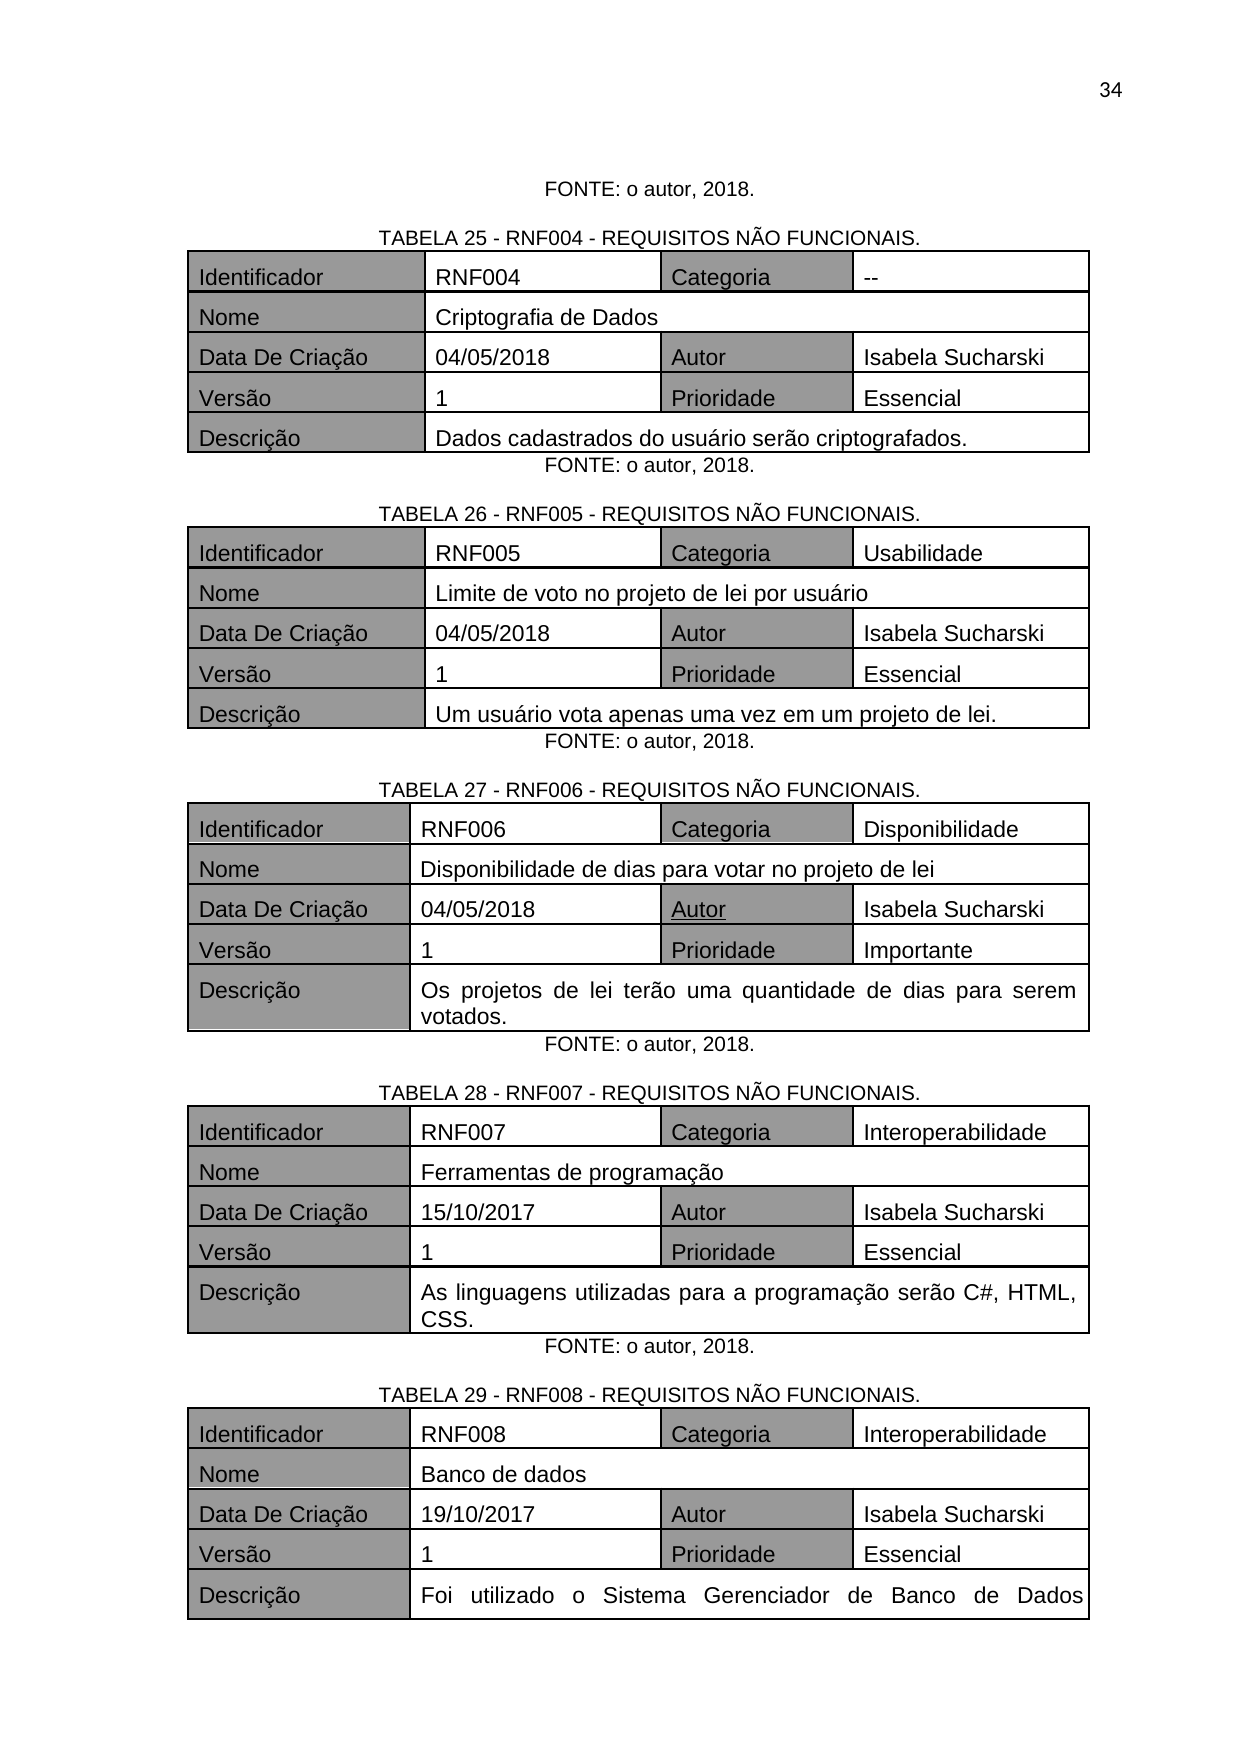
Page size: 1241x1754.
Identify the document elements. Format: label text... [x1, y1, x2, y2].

table_cell Data De Criação [189, 885, 409, 923]
table_header Usabilidade [854, 528, 1088, 566]
table_cell Versão [189, 649, 424, 687]
table_cell 1 [411, 1530, 660, 1568]
text FONTE: o autor, 2018. [177, 1334, 1122, 1358]
table_cell Descrição [189, 689, 424, 727]
text TABELA 27 - RNF006 - REQUISITOS NÃO FUNCIONAIS. [177, 778, 1122, 802]
table_cell Um usuário vota apenas uma vez em um projeto de lei. [426, 689, 1088, 727]
table_cell Descrição [189, 413, 424, 451]
table_header Identificador [189, 1409, 409, 1447]
table_cell Autor [662, 609, 852, 647]
table_header RNF006 [411, 804, 660, 842]
table_cell Importante [854, 925, 1088, 963]
table_cell 19/10/2017 [411, 1490, 660, 1528]
table_cell 1 [426, 373, 660, 411]
table_cell Versão [189, 1227, 409, 1265]
table_header Categoria [662, 804, 852, 842]
table_header RNF004 [426, 252, 660, 290]
table_cell Autor [662, 333, 852, 371]
table_cell Disponibilidade de dias para votar no projeto de lei [411, 845, 1088, 883]
table_cell Essencial [854, 1227, 1088, 1265]
table_cell Isabela Sucharski [854, 1490, 1088, 1528]
table_cell Nome [189, 1147, 409, 1185]
table_cell Versão [189, 1530, 409, 1568]
table_cell Nome [189, 569, 424, 607]
table_header Categoria [662, 1409, 852, 1447]
text TABELA 29 - RNF008 - REQUISITOS NÃO FUNCIONAIS. [177, 1383, 1122, 1407]
table_cell Data De Criação [189, 1490, 409, 1528]
table_cell Prioridade [662, 649, 852, 687]
table_cell 04/05/2018 [411, 885, 660, 923]
table_cell 1 [411, 925, 660, 963]
table_header Interoperabilidade [854, 1107, 1088, 1145]
table_header Disponibilidade [854, 804, 1088, 842]
table_cell Data De Criação [189, 333, 424, 371]
table_cell Autor [662, 1490, 852, 1528]
table_cell Nome [189, 845, 409, 883]
table_cell Prioridade [662, 373, 852, 411]
table_header Identificador [189, 528, 424, 566]
table_header Interoperabilidade [854, 1409, 1088, 1447]
table_cell 1 [411, 1227, 660, 1265]
table_cell 04/05/2018 [426, 609, 660, 647]
table_header Identificador [189, 252, 424, 290]
table_cell Nome [189, 293, 424, 331]
text TABELA 28 - RNF007 - REQUISITOS NÃO FUNCIONAIS. [177, 1081, 1122, 1104]
text FONTE: o autor, 2018. [177, 1032, 1122, 1056]
table_cell Versão [189, 925, 409, 963]
table_cell Dados cadastrados do usuário serão criptografados. [426, 413, 1088, 451]
text TABELA 26 - RNF005 - REQUISITOS NÃO FUNCIONAIS. [177, 502, 1122, 526]
table_cell Autor [662, 1187, 852, 1225]
table_cell Prioridade [662, 1530, 852, 1568]
table_cell Data De Criação [189, 1187, 409, 1225]
table_cell Descrição [189, 1268, 409, 1332]
table_cell Isabela Sucharski [854, 1187, 1088, 1225]
table_header Identificador [189, 1107, 409, 1145]
table_header RNF007 [411, 1107, 660, 1145]
table_cell 04/05/2018 [426, 333, 660, 371]
table_header RNF005 [426, 528, 660, 566]
table_header RNF008 [411, 1409, 660, 1447]
table_header Categoria [662, 252, 852, 290]
table_cell Isabela Sucharski [854, 609, 1088, 647]
table_cell Limite de voto no projeto de lei por usuário [426, 569, 1088, 607]
table_cell Essencial [854, 1530, 1088, 1568]
table_cell Ferramentas de programação [411, 1147, 1088, 1185]
table_header Identificador [189, 804, 409, 842]
table_cell Descrição [189, 965, 409, 1029]
table_cell Descrição [189, 1570, 409, 1618]
table_cell Versão [189, 373, 424, 411]
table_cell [411, 1570, 1088, 1618]
table_cell 15/10/2017 [411, 1187, 660, 1225]
text FONTE: o autor, 2018. [177, 177, 1122, 201]
table_cell Isabela Sucharski [854, 333, 1088, 371]
table_cell Nome [189, 1449, 409, 1487]
table_cell Os projetos de lei terão uma quantidade de dias para serem votados. [411, 965, 1088, 1029]
text FONTE: o autor, 2018. [177, 453, 1122, 477]
table_cell As linguagens utilizadas para a programação serão C#, HTML, CSS. [411, 1268, 1088, 1332]
table_cell Banco de dados [411, 1449, 1088, 1487]
table_cell Criptografia de Dados [426, 293, 1088, 331]
table_cell Prioridade [662, 925, 852, 963]
table_cell Isabela Sucharski [854, 885, 1088, 923]
text TABELA 25 - RNF004 - REQUISITOS NÃO FUNCIONAIS. [177, 226, 1122, 250]
table_cell Autor [662, 885, 852, 923]
table_cell Data De Criação [189, 609, 424, 647]
table_cell Essencial [854, 373, 1088, 411]
text FONTE: o autor, 2018. [177, 729, 1122, 753]
table_cell 1 [426, 649, 660, 687]
table_header -- [854, 252, 1088, 290]
table_header Categoria [662, 1107, 852, 1145]
table_cell Prioridade [662, 1227, 852, 1265]
table_cell Essencial [854, 649, 1088, 687]
table_header Categoria [662, 528, 852, 566]
